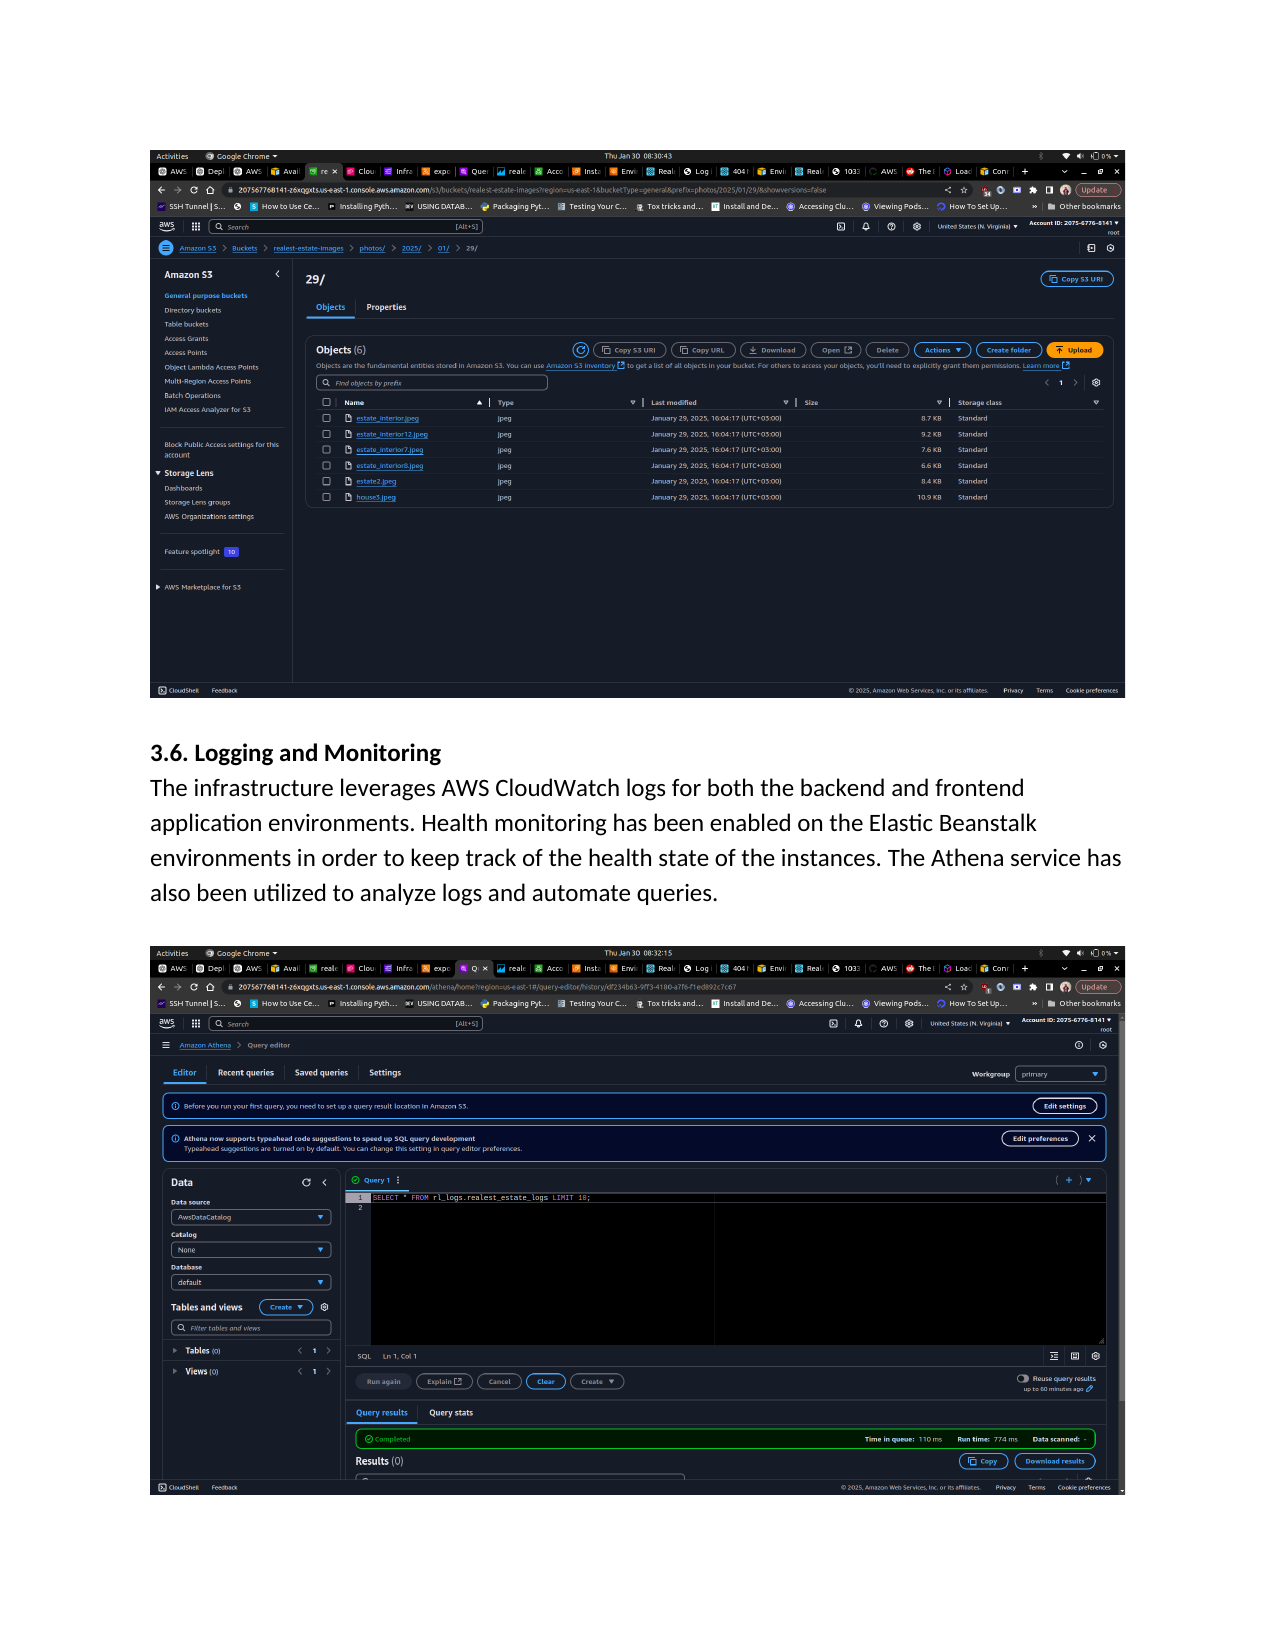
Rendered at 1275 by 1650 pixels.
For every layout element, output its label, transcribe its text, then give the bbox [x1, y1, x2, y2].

picture [150, 946, 1125, 1495]
text 3.6. Logging and Monitoring [150, 737, 1125, 767]
text The infrastructure leverages AWS CloudWatch logs for both the backend and frontend application environments. Health monitoring has been enabled on the Elastic Beanstalk environments in order to keep track of the health state of the instances. The Athena service has also been utilized to analyze logs and automate queries. [150, 772, 1125, 907]
picture [150, 150, 1125, 698]
